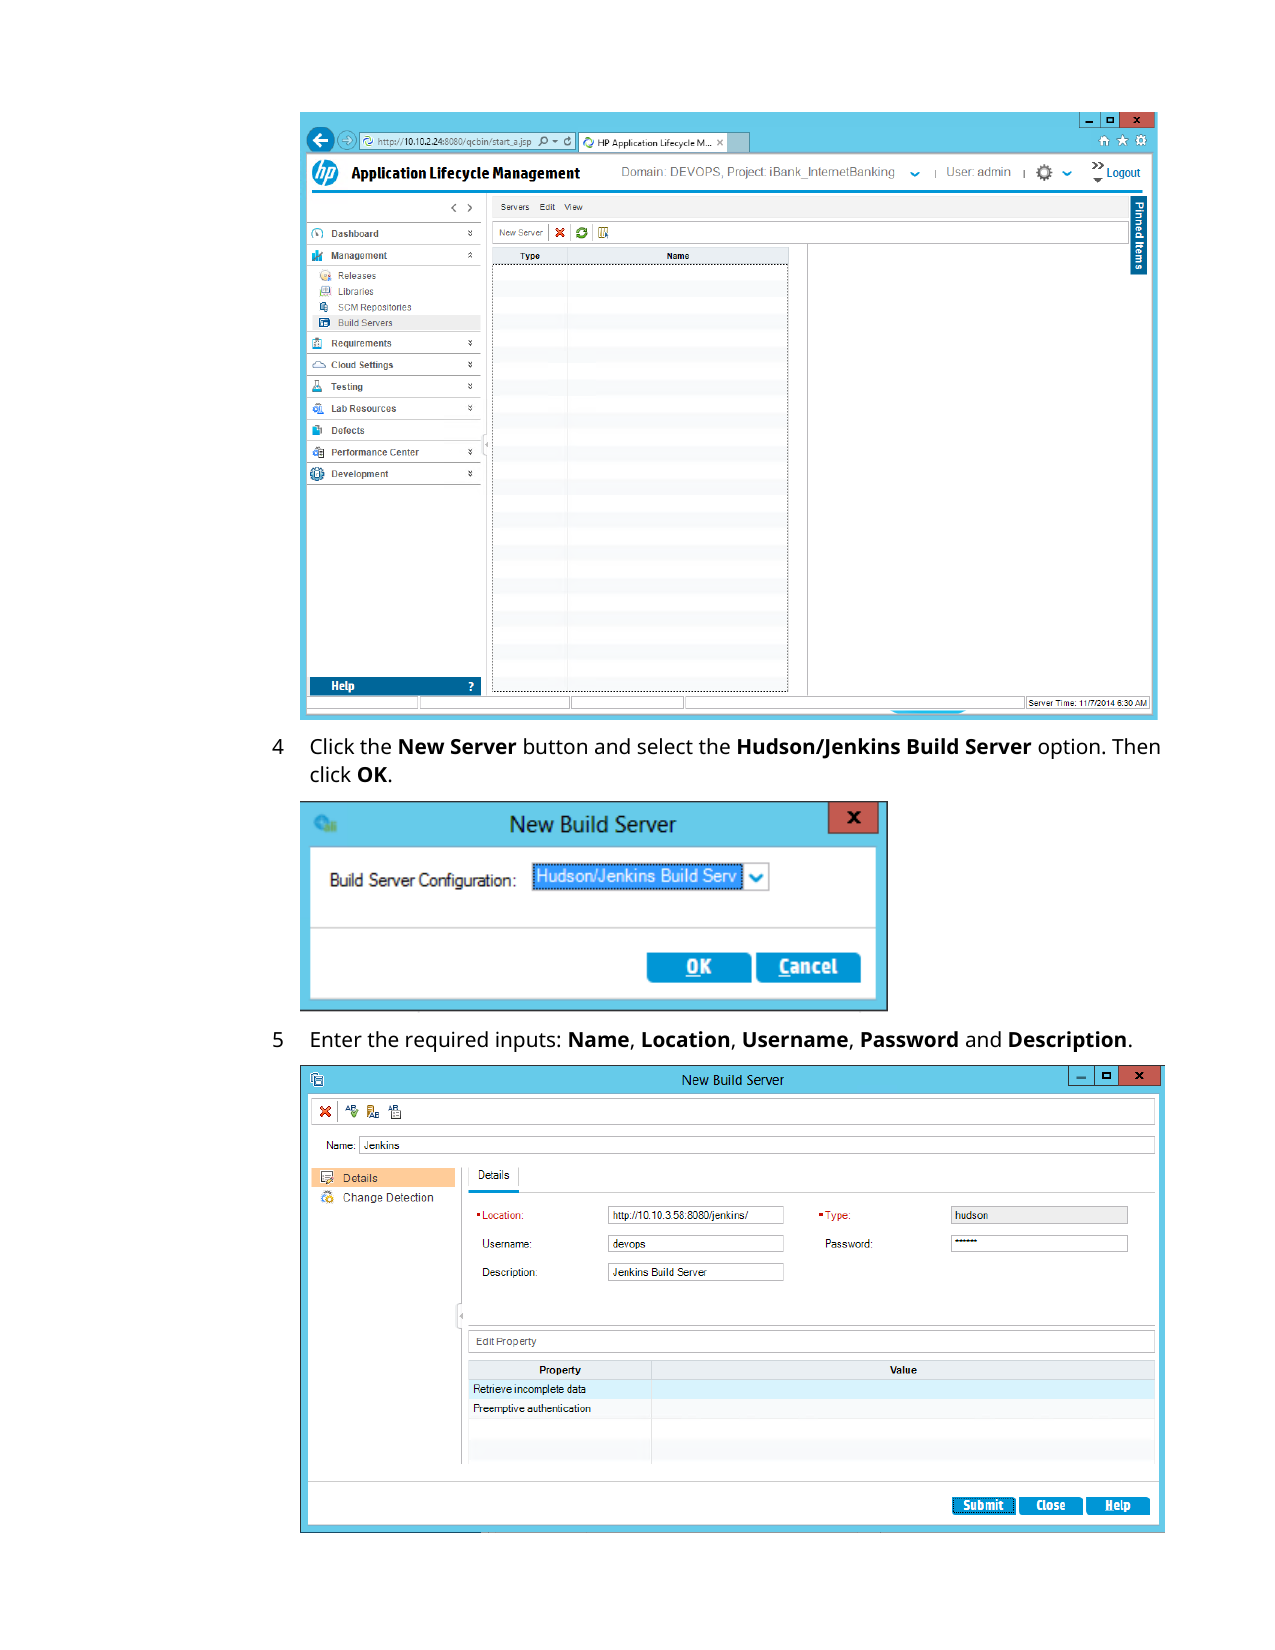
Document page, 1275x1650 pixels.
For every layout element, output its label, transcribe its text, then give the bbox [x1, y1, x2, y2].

list Click the New Server button and select the Hudson/Jenkins Build Server option. Then click OK. [272, 732, 1162, 789]
list Enter the required inputs: Name, Location, Username, Password and Description. [272, 1025, 1162, 1053]
picture [300, 1065, 1165, 1533]
picture [300, 801, 888, 1013]
picture [300, 112, 1158, 720]
